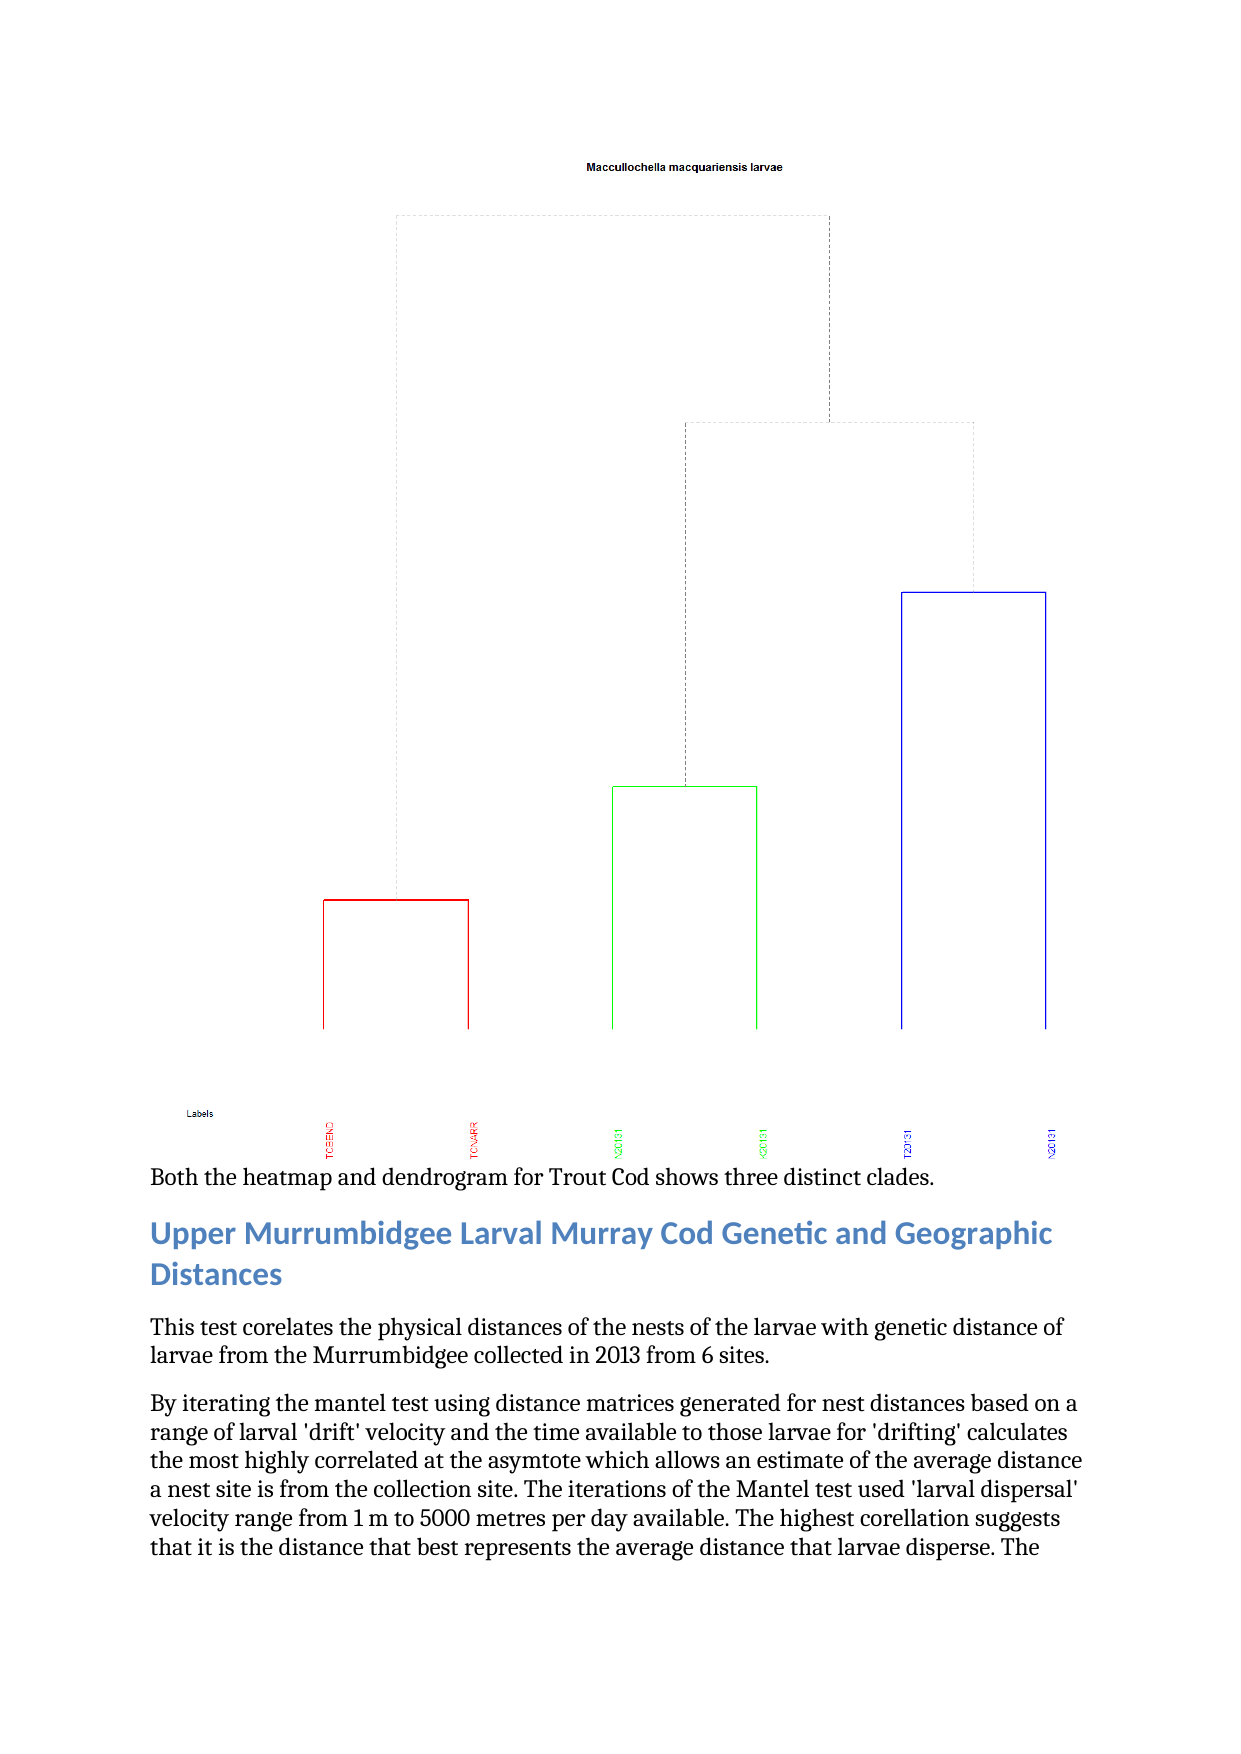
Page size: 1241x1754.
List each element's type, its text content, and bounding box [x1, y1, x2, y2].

picture [150, 150, 1163, 1163]
text Both the heatmap and dendrogram for Trout Cod shows three distinct clades. [150, 1163, 1090, 1191]
text This test corelates the physical distances of the nests of the larvae with genetic distance of larvae from the Murrumbidgee collected in 2013 from 6 sites. [150, 1312, 1090, 1370]
subtitle Upper Murrumbidgee Larval Murray Cod Genetic and Geographic Distances [150, 1212, 1090, 1294]
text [150, 1389, 1090, 1561]
